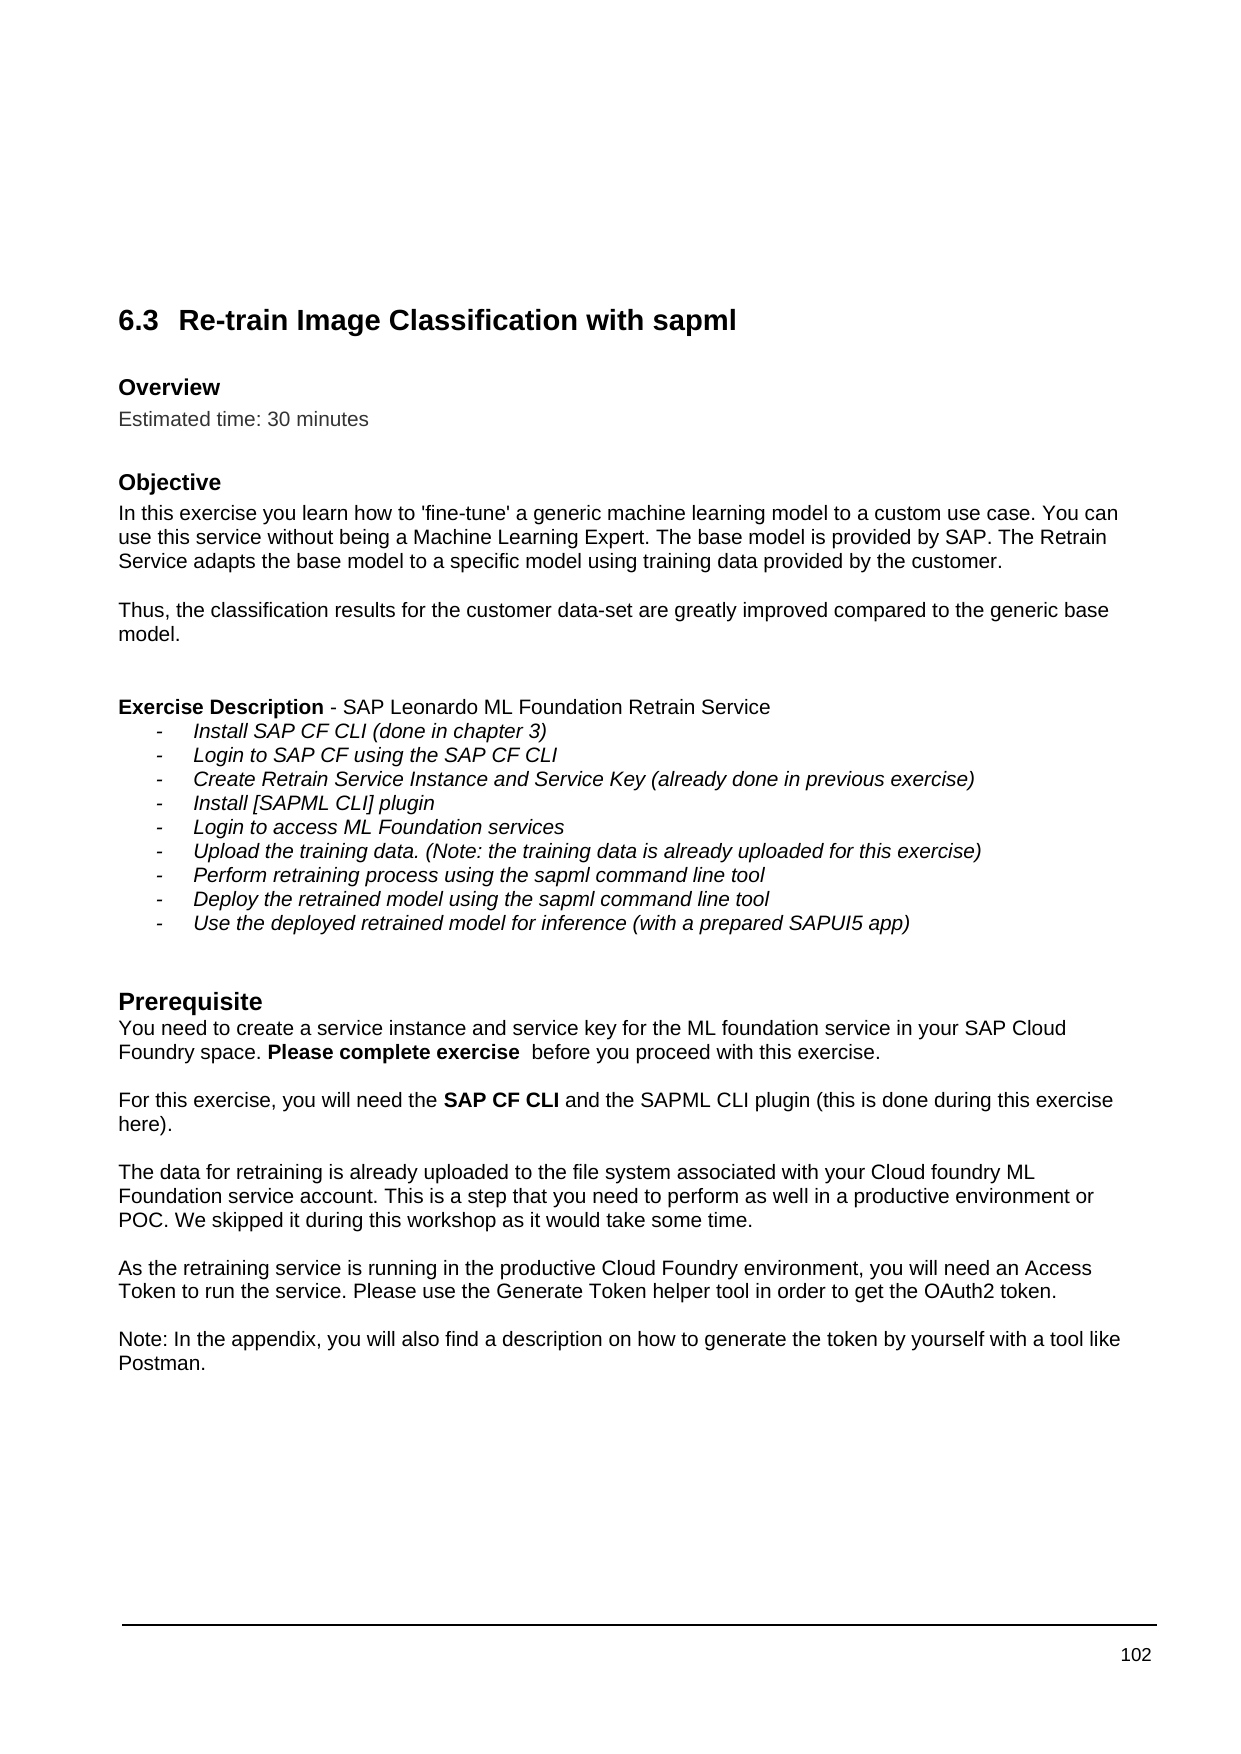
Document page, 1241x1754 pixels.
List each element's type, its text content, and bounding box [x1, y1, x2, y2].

text Note: In the appendix, you will also find a description on how to generate the token by yourself with a tool like Postman. [118, 1327, 1122, 1375]
text Estimated time: 30 minutes [118, 407, 1122, 431]
list Login to access ML Foundation services [156, 814, 1122, 838]
list Create Retrain Service Instance and Service Key (already done in previous exercise) [156, 767, 1122, 791]
text In this exercise you learn how to 'fine-tune' a generic machine learning model to a custom use case. You can use this service without being a Machine Learning Expert. The base model is provided by SAP. The Retrain Service adapts the base model to a specific model using training data provided by the customer. [118, 501, 1122, 573]
text You need to create a service instance and service key for the ML foundation service in your SAP Cloud Foundry space. Please complete exercise 0 before you proceed with this exercise. [118, 1016, 1122, 1064]
text The data for retraining is already uploaded to the file system associated with your Cloud foundry ML Foundation service account. This is a step that you need to perform as well in a productive environment or POC. We skipped it during this workshop as it would take some time. [118, 1159, 1122, 1231]
list Use the deployed retrained model for inference (with a prepared SAPUI5 app) [156, 910, 1122, 934]
subtitle Overview [118, 374, 1122, 401]
text As the retraining service is running in the productive Cloud Foundry environment, you will need an Access Token to run the service. Please use the Generate Token helper tool in order to get the OAuth2 token. [118, 1255, 1122, 1303]
text For this exercise, you will need the SAP CF CLI and the SAPML CLI plugin (this is done during this exercise here). [118, 1088, 1122, 1136]
list Install SAP CF CLI (done in chapter 3) [156, 719, 1122, 743]
list Upload the training data. (Note: the training data is already uploaded for this exercise) [156, 838, 1122, 862]
text Prerequisite [118, 987, 1122, 1016]
list Deploy the retrained model using the sapml command line tool [156, 886, 1122, 910]
list Perform retraining process using the sapml command line tool [156, 862, 1122, 886]
subtitle Re-train Image Classification with sapml [118, 303, 1122, 337]
text Exercise Description - SAP Leonardo ML Foundation Retrain Service [118, 695, 1122, 719]
subtitle Objective [118, 468, 1122, 495]
text Thus, the classification results for the customer data-set are greatly improved compared to the generic base model. [118, 598, 1122, 646]
list Install [SAPML CLI] plugin [156, 791, 1122, 814]
list Login to SAP CF using the SAP CF CLI [156, 743, 1122, 767]
